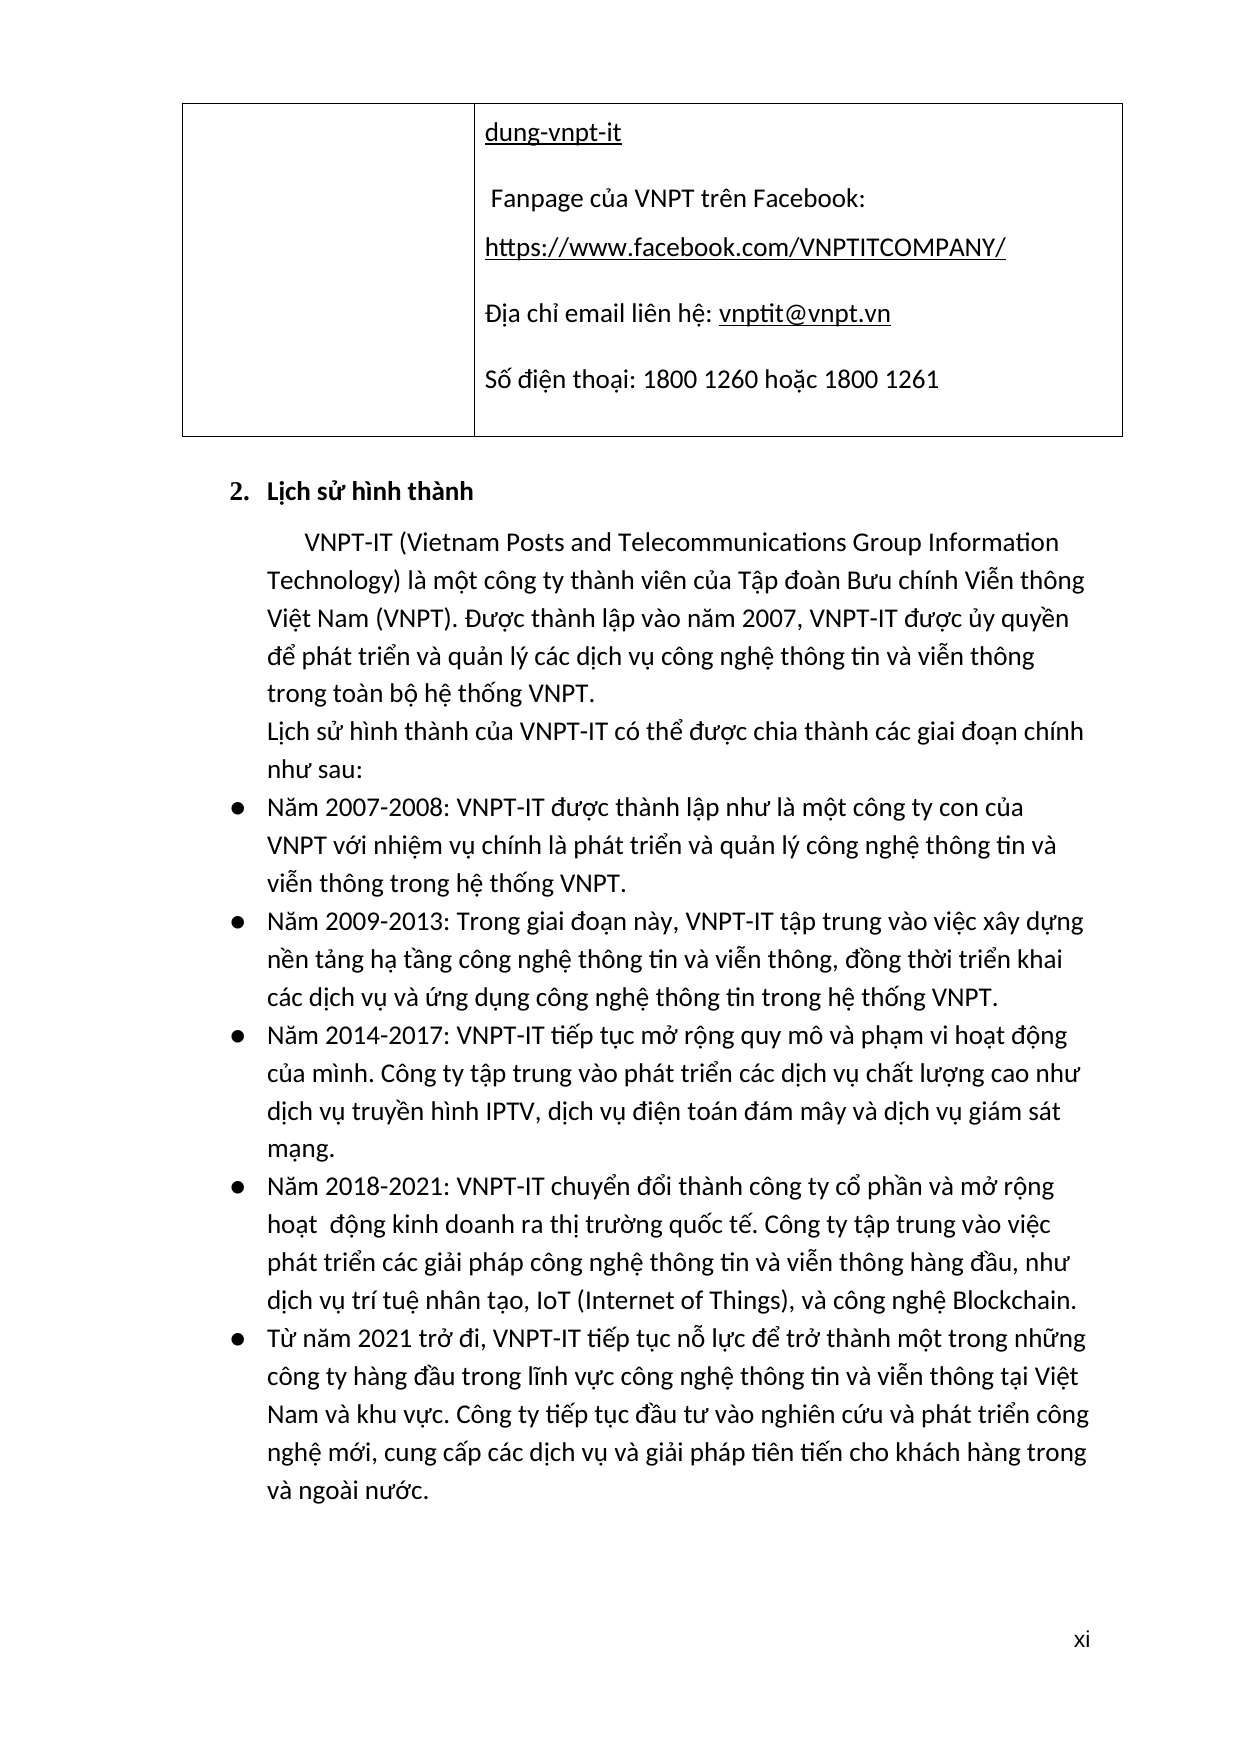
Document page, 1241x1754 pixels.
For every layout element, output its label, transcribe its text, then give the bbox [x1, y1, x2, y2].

list Từ năm 2021 trở đi, VNPT-IT tiếp tục nỗ lực để trở thành một trong những công ty hàng đầu trong lĩnh vực công nghệ thông tin và viễn thông tại Việt Nam và khu vực. Công ty tiếp tục đầu tư vào nghiên cứu và phát triển công nghệ mới, cung cấp các dịch vụ và giải pháp tiên tiến cho khách hàng trong và ngoài nước. [229, 1321, 1090, 1506]
list Năm 2018-2021: VNPT-IT chuyển đổi thành công ty cổ phần và mở rộng hoạt động kinh doanh ra thị trường quốc tế. Công ty tập trung vào việc phát triển các giải pháp công nghệ thông tin và viễn thông hàng đầu, như dịch vụ trí tuệ nhân tạo, IoT (Internet of Things), và công nghệ Blockchain. [229, 1169, 1090, 1316]
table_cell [183, 104, 474, 436]
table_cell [475, 104, 1122, 436]
list Năm 2007-2008: VNPT-IT được thành lập như là một công ty con của VNPT với nhiệm vụ chính là phát triển và quản lý công nghệ thông tin và viễn thông trong hệ thống VNPT. [229, 790, 1090, 899]
text VNPT-IT (Vietnam Posts and Telecommunications Group Information Technology) là một công ty thành viên của Tập đoàn Bưu chính Viễn thông Việt Nam (VNPT). Được thành lập vào năm 2007, VNPT-IT được ủy quyền để phát triển và quản lý các dịch vụ công nghệ thông tin và viễn thông trong toàn bộ hệ thống VNPT. [267, 525, 1090, 709]
list Năm 2014-2017: VNPT-IT tiếp tục mở rộng quy mô và phạm vi hoạt động của mình. Công ty tập trung vào phát triển các dịch vụ chất lượng cao như dịch vụ truyền hình IPTV, dịch vụ điện toán đám mây và dịch vụ giám sát mạng. [229, 1018, 1090, 1164]
list Năm 2009-2013: Trong giai đoạn này, VNPT-IT tập trung vào việc xây dựng nền tảng hạ tầng công nghệ thông tin và viễn thông, đồng thời triển khai các dịch vụ và ứng dụng công nghệ thông tin trong hệ thống VNPT. [229, 904, 1090, 1013]
text Lịch sử hình thành của VNPT-IT có thể được chia thành các giai đoạn chính như sau: [267, 714, 1090, 785]
subtitle Lịch sử hình thành [229, 474, 1090, 507]
